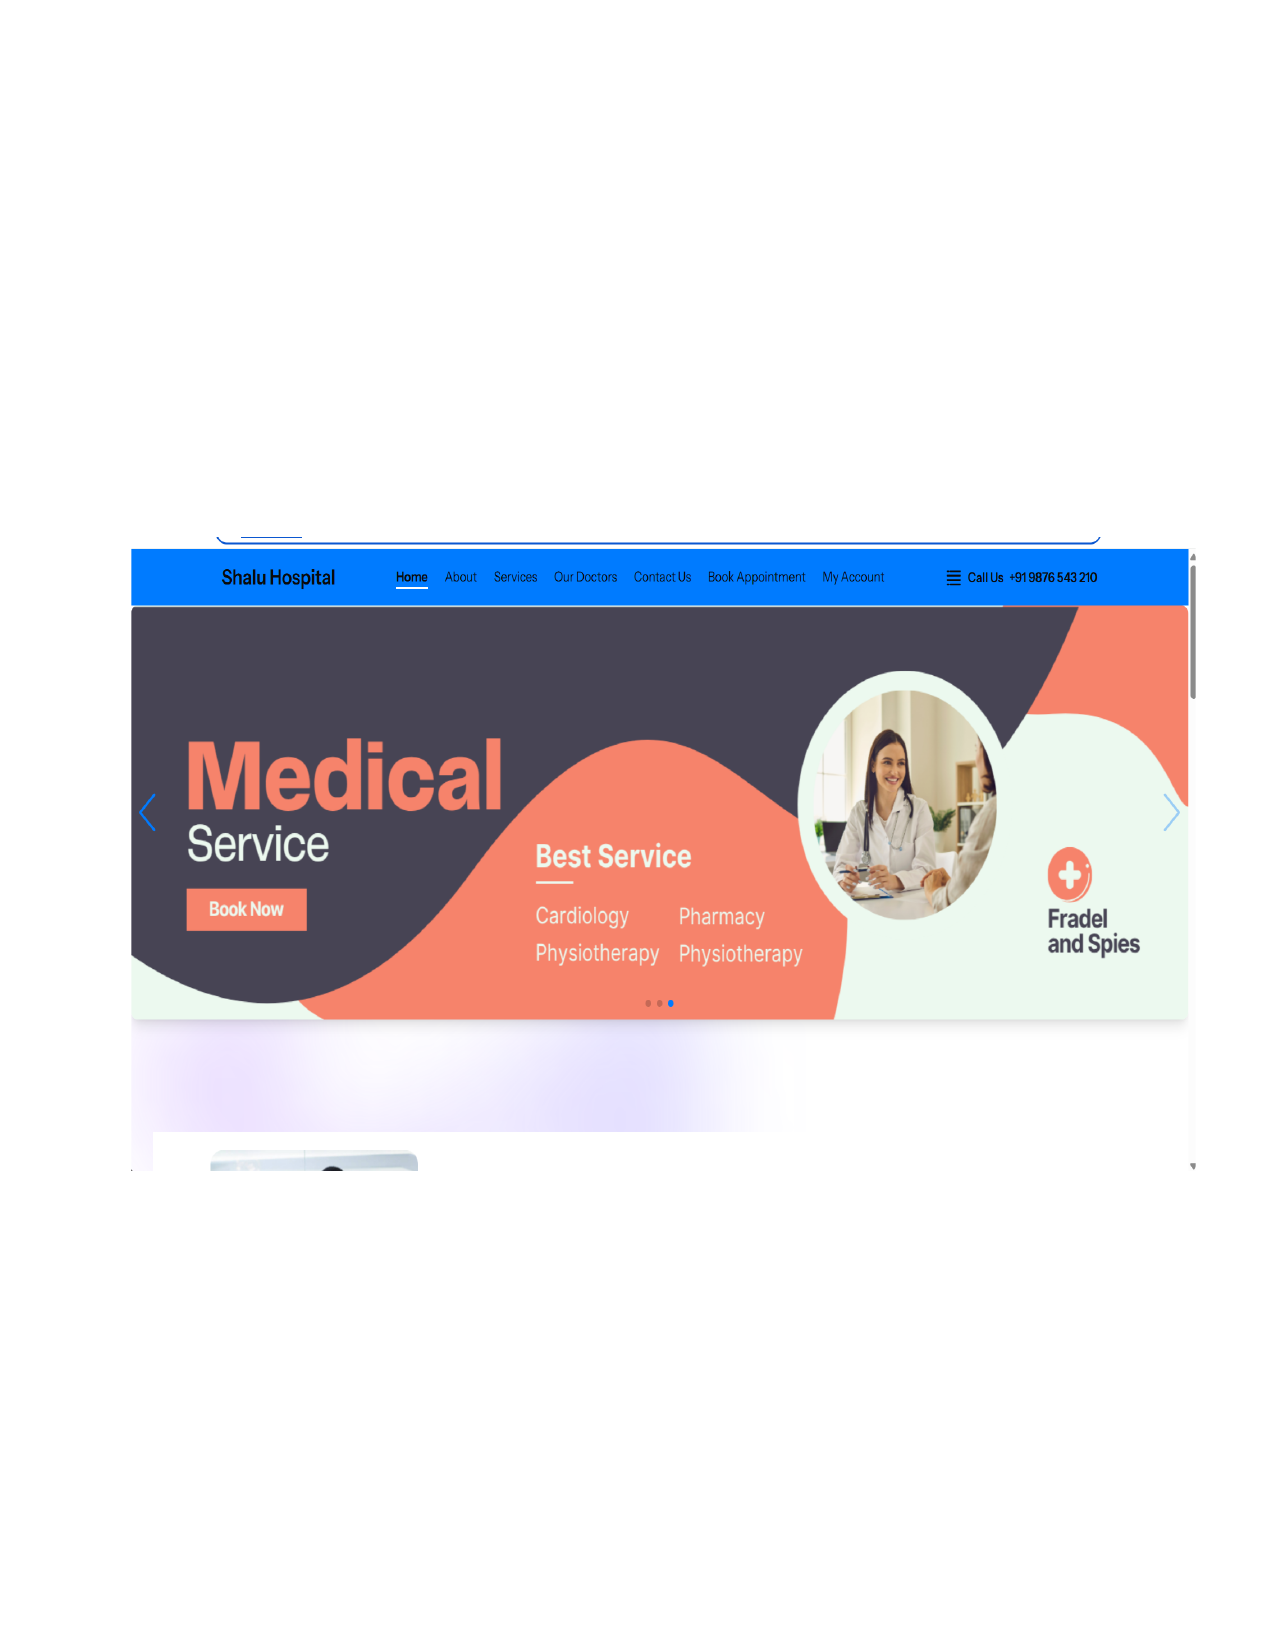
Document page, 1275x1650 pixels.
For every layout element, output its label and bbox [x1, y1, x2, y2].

picture [131, 537, 1196, 1171]
